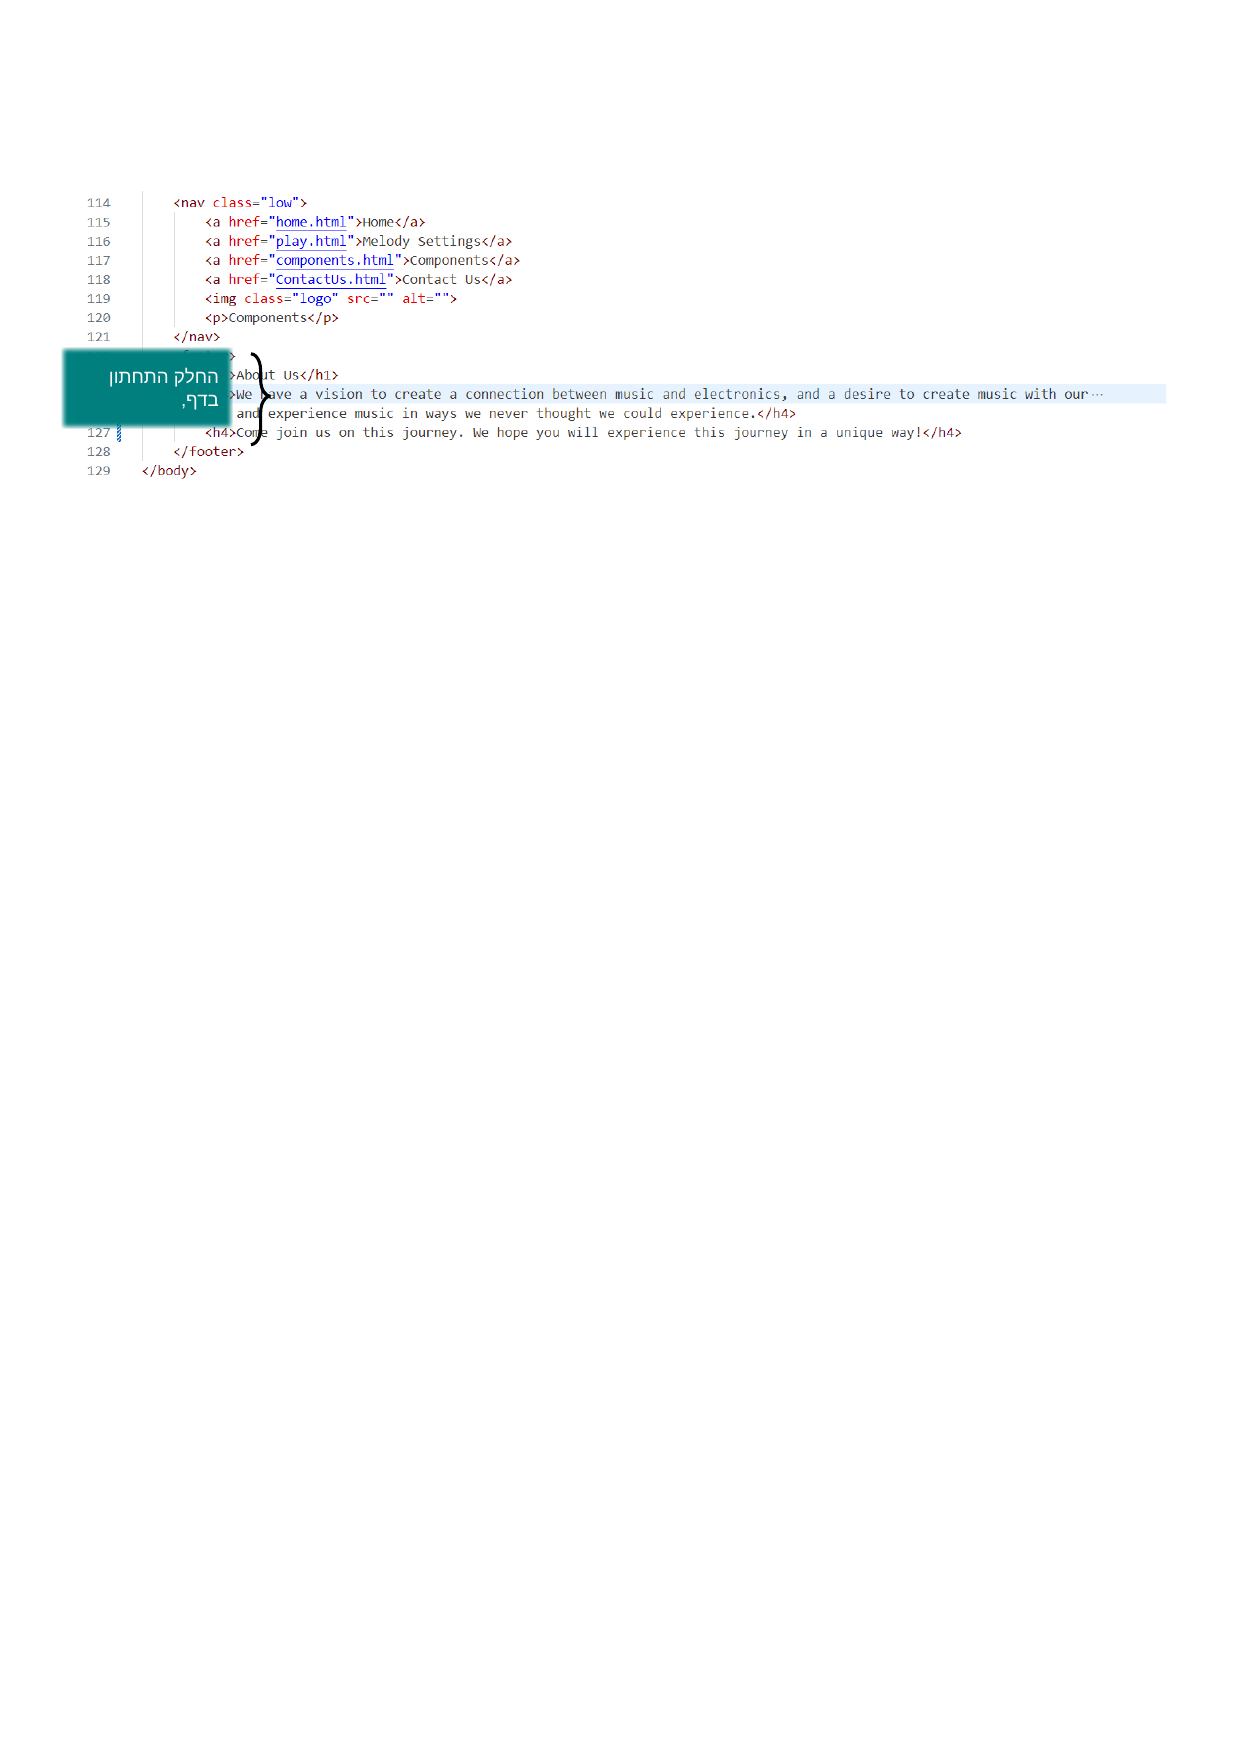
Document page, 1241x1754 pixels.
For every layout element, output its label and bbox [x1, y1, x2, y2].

picture [76, 191, 1167, 490]
